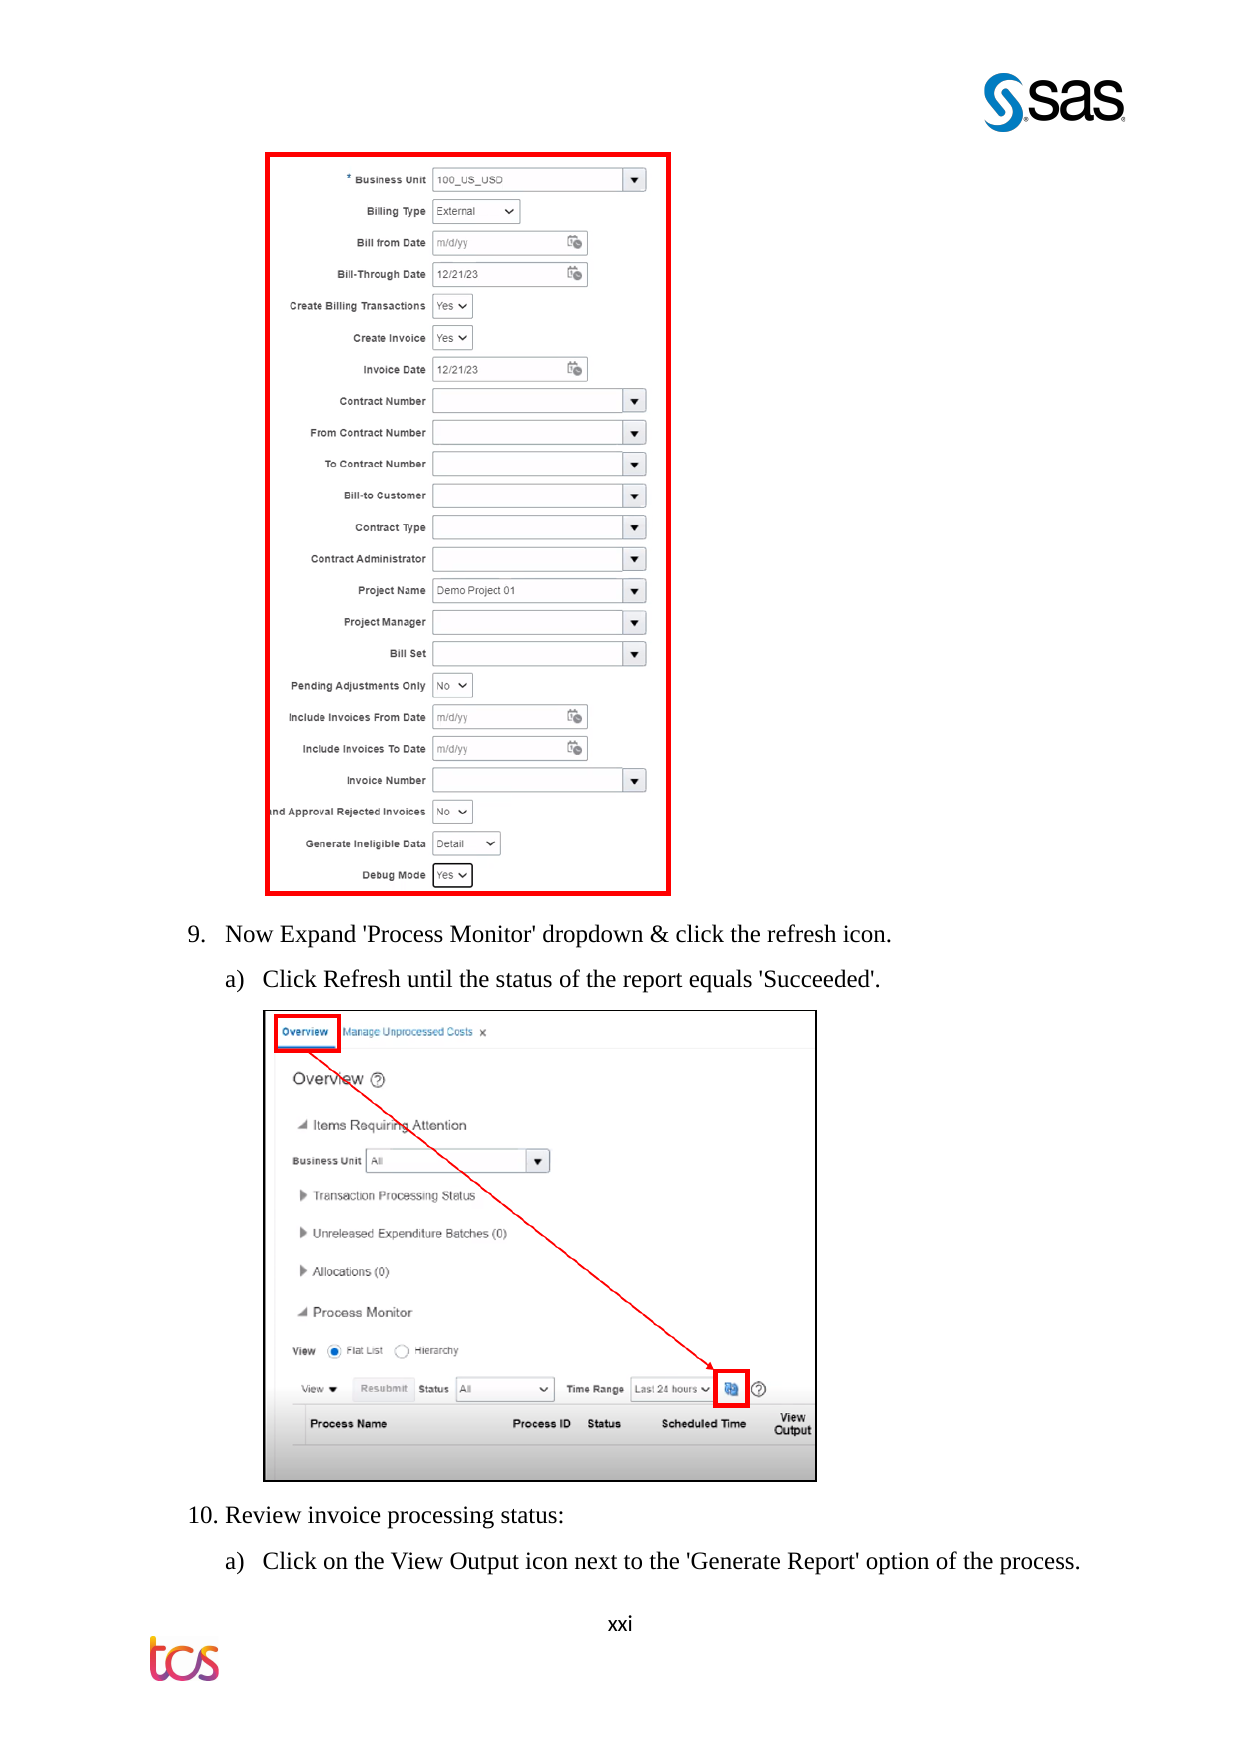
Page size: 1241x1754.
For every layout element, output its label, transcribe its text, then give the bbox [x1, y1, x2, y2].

picture [984, 73, 1125, 132]
list Click on the View Output icon next to the 'Generate Report' option of the process. [225, 1546, 1090, 1574]
text Review invoice processing status: [187, 1500, 1090, 1529]
picture [150, 1636, 219, 1681]
picture [264, 1011, 815, 1480]
list Click Refresh until the status of the report equals 'Succeeded'. [225, 964, 1090, 993]
picture [262, 150, 672, 900]
text Now Expand 'Process Monitor' dropdown & click the refresh icon. [187, 919, 1090, 948]
